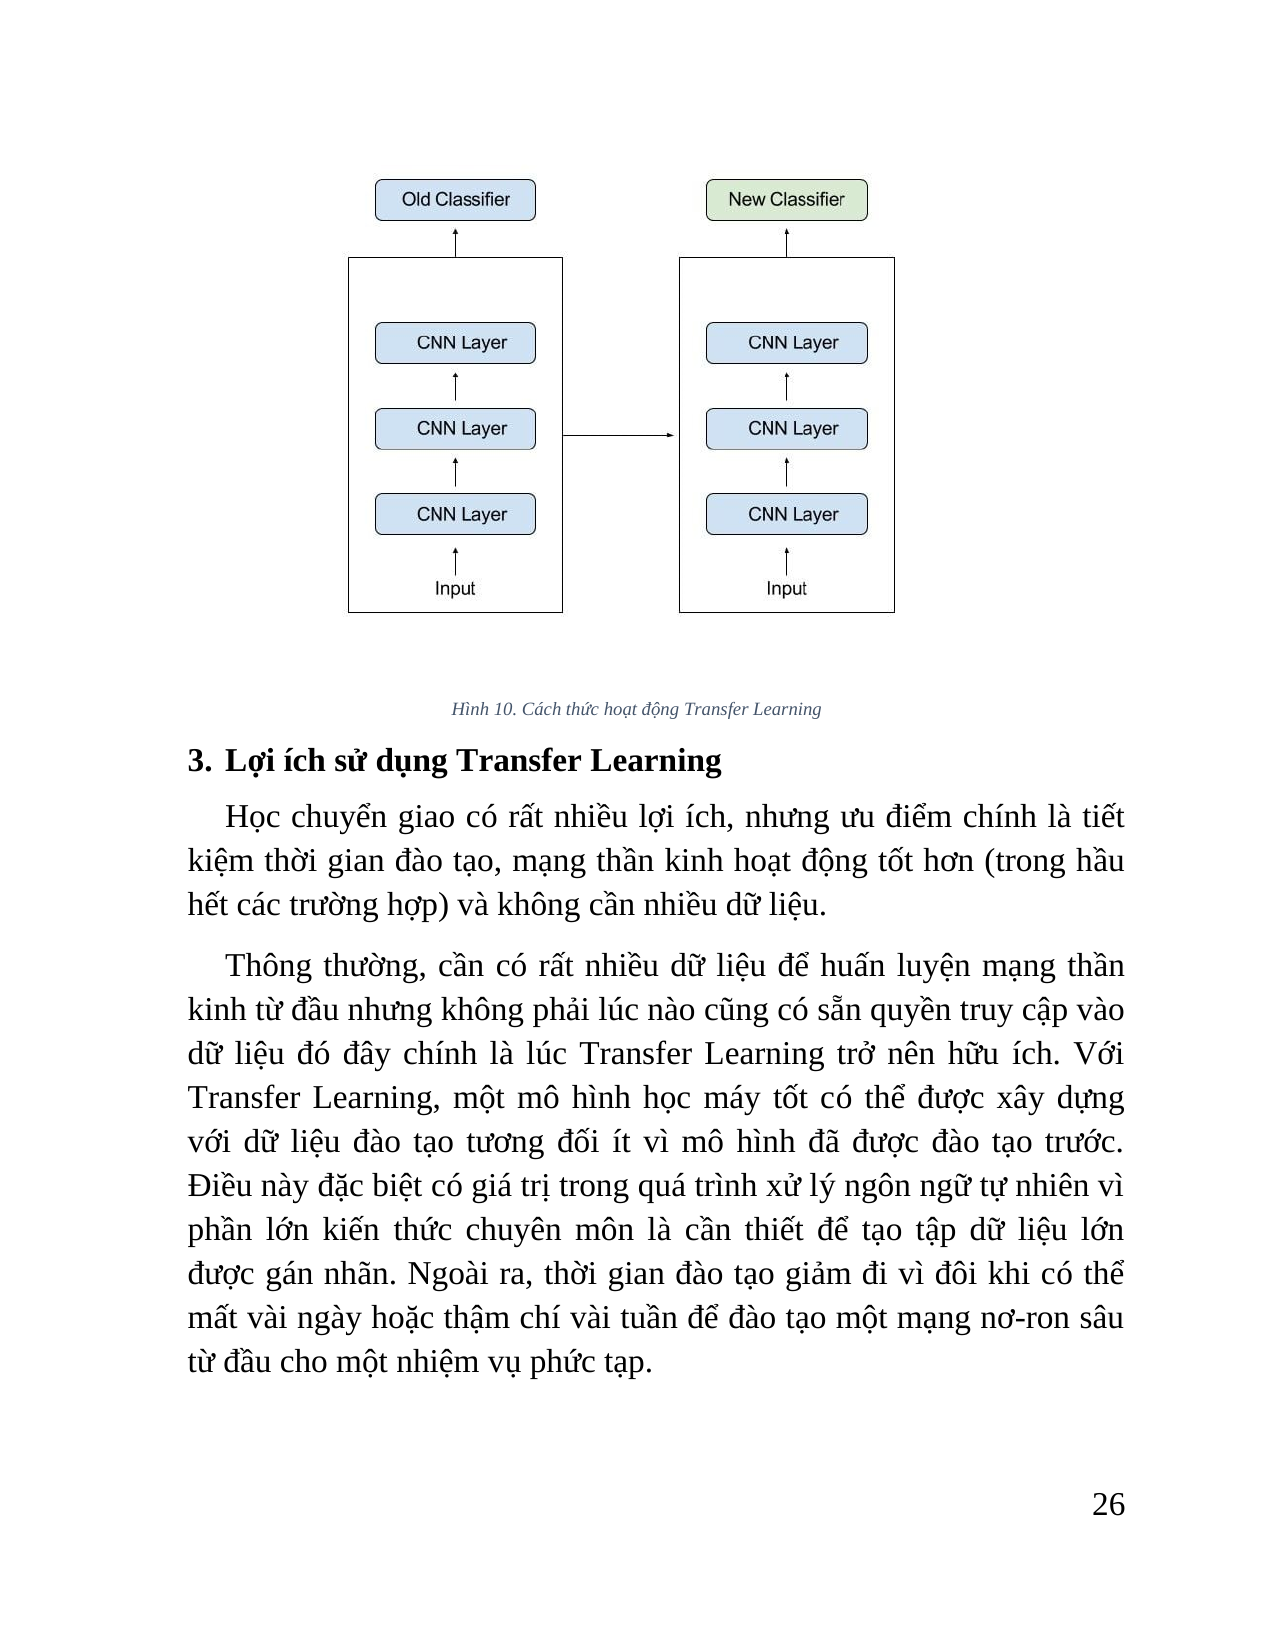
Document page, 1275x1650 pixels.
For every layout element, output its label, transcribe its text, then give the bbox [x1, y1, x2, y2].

text Thông thường, cần có rất nhiều dữ liệu để huấn luyện mạng thần kinh từ đầu nhưng không phải lúc nào cũng có sẵn quyền truy cập vào dữ liệu đó đây chính là lúc Transfer Learning trở nên hữu ích. Với Transfer Learning, một mô hình học máy tốt có thể được xây dựng với dữ liệu đào tạo tương đối ít vì mô hình đã được đào tạo trước. Điều này đặc biệt có giá trị trong quá trình xử lý ngôn ngữ tự nhiên vì phần lớn kiến ​​thức chuyên môn là cần thiết để tạo tập dữ liệu lớn được gán nhãn. Ngoài ra, thời gian đào tạo giảm đi vì đôi khi có thể mất vài ngày hoặc thậm chí vài tuần để đào tạo một mạng nơ-ron sâu từ đầu cho một nhiệm vụ phức tạp. [187, 945, 1125, 1380]
subtitle Lợi ích sử dụng Transfer Learning [187, 740, 1125, 778]
picture [287, 150, 988, 675]
text Học chuyển giao có rất nhiều lợi ích, nhưng ưu điểm chính là tiết kiệm thời gian đào tạo, mạng thần kinh hoạt động tốt hơn (trong hầu hết các trường hợp) và không cần nhiều dữ liệu. [187, 796, 1125, 923]
